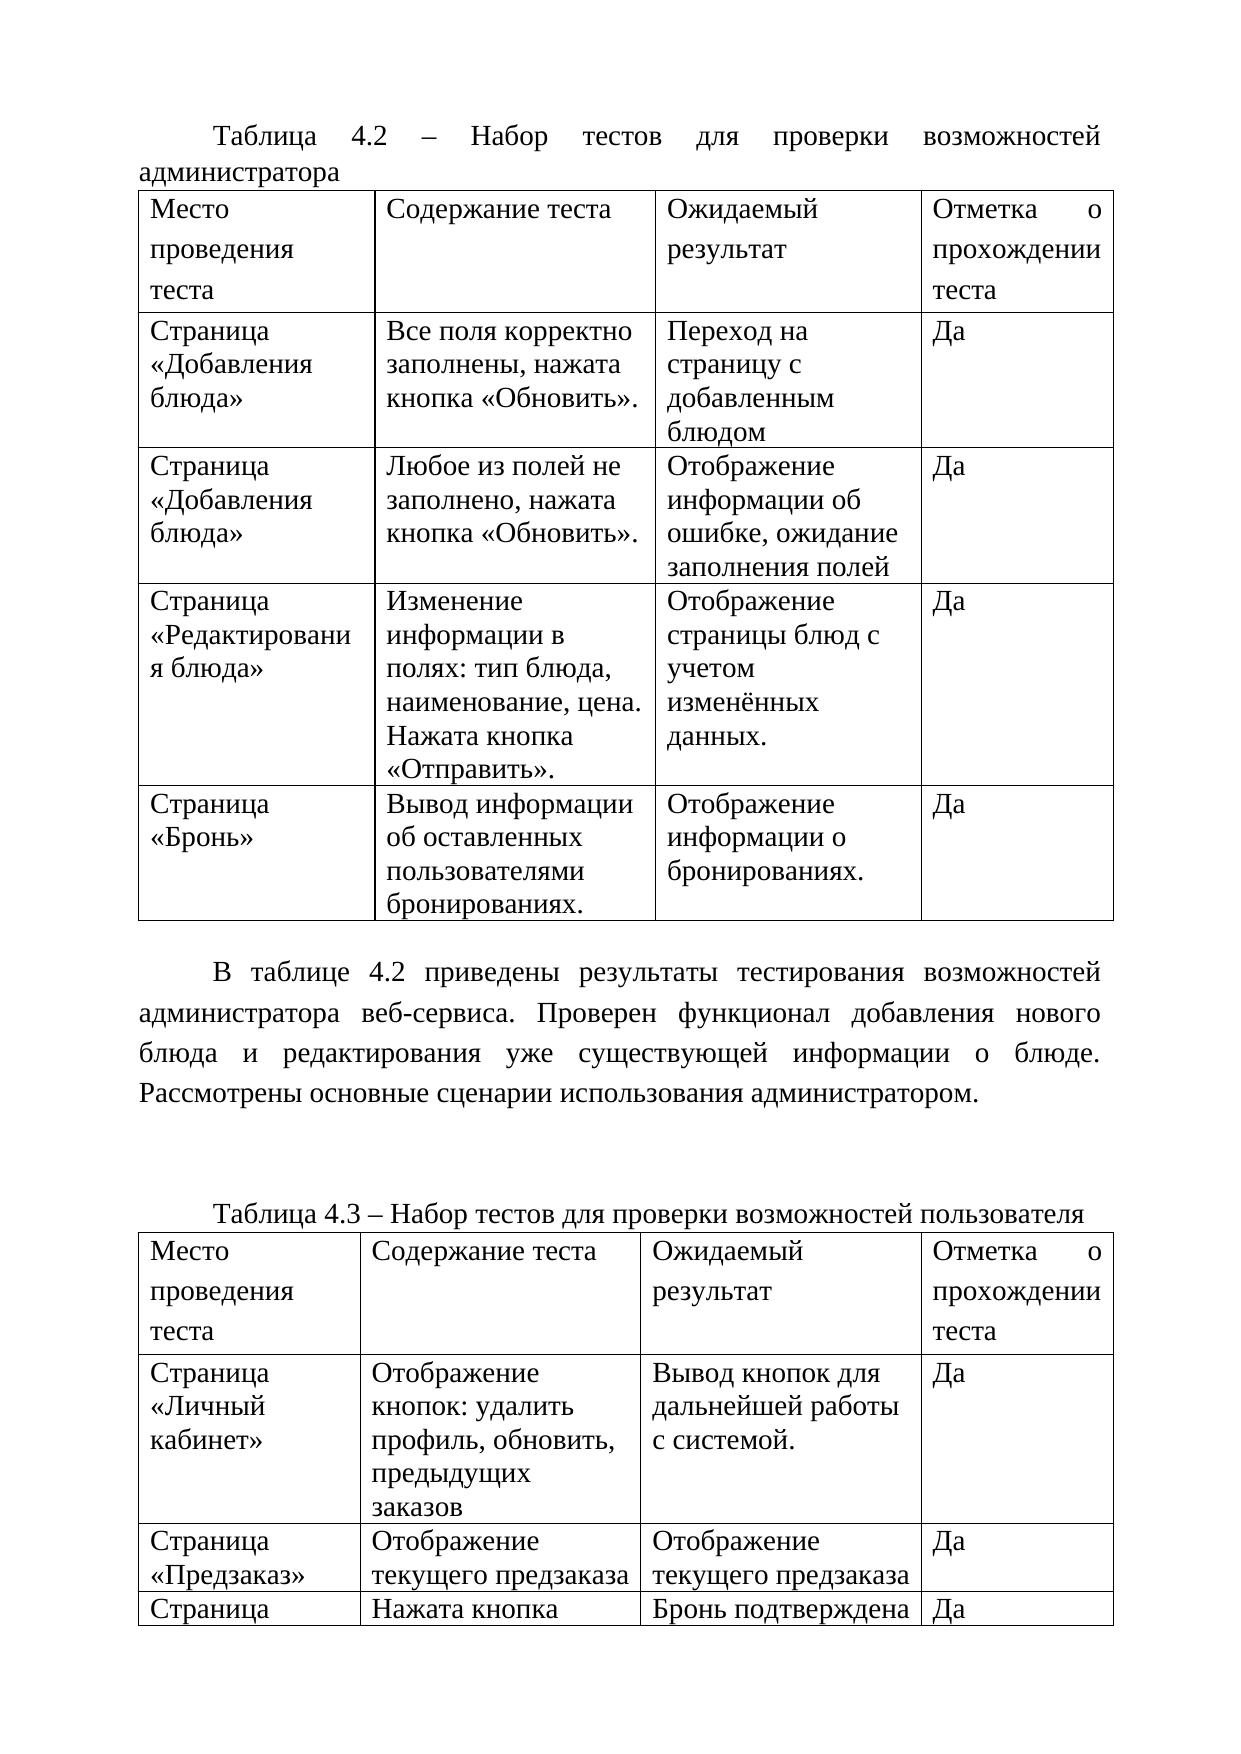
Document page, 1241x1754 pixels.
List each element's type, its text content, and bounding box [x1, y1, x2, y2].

table_cell Отображение текущего предзаказа [361, 1524, 640, 1591]
table_header Место проведения теста [139, 1233, 360, 1354]
text В таблице 4.2 приведены результаты тестирования возможностей администратора веб-сервиса. Проверен функционал добавления нового блюда и редактирования уже существующей информации о блюде. Рассмотрены основные сценарии использования администратором. [139, 954, 1101, 1109]
table_header Содержание теста [376, 191, 655, 312]
table_cell Бронь подтверждена [641, 1592, 921, 1625]
table_cell Отображение текущего предзаказа [641, 1524, 921, 1591]
table_cell Вывод кнопок для дальнейшей работы с системой. [641, 1355, 921, 1522]
table_cell Да [922, 786, 1113, 920]
table_cell Страница «Предзаказ» [139, 1524, 360, 1591]
table_cell Вывод информации об оставленных пользователями бронированиях. [376, 786, 655, 920]
table_header Ожидаемый результат [641, 1233, 921, 1354]
table_header Ожидаемый результат [656, 191, 921, 312]
table_cell Страница «Личный кабинет» [139, 1355, 360, 1522]
table_cell Страница «Бронь» [139, 786, 374, 920]
table_cell Да [922, 1524, 1113, 1591]
table_cell Любое из полей не заполнено, нажата кнопка «Обновить». [376, 448, 655, 582]
table_cell Страница «Добавления блюда» [139, 313, 374, 447]
table_cell Отображение кнопок: удалить профиль, обновить, предыдущих заказов [361, 1355, 640, 1522]
table_cell Страница «Добавления блюда» [139, 448, 374, 582]
table_cell Отображение страницы блюд с учетом изменённых данных. [656, 584, 921, 785]
text Таблица 4.3 – Набор тестов для проверки возможностей пользователя [139, 1196, 1101, 1229]
table_cell Да [922, 448, 1113, 582]
text Таблица 4.2 – Набор тестов для проверки возможностей администратора [139, 118, 1101, 188]
table_cell Отображение информации о бронированиях. [656, 786, 921, 920]
table_cell Отображение информации об ошибке, ожидание заполнения полей [656, 448, 921, 582]
table_header Содержание теста [361, 1233, 640, 1354]
table_cell Да [922, 1355, 1113, 1522]
table_cell Да [922, 584, 1113, 785]
table_header Отметка о прохождении теста [922, 191, 1113, 312]
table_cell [139, 1592, 360, 1625]
table_header Отметка о прохождении теста [922, 1233, 1113, 1354]
table_cell Изменение информации в полях: тип блюда, наименование, цена. Нажата кнопка «Отправить». [376, 584, 655, 785]
table_header Место проведения теста [139, 191, 374, 312]
table_cell Переход на страницу с добавленным блюдом [656, 313, 921, 447]
table_cell Да [922, 1592, 1113, 1625]
table_cell Все поля корректно заполнены, нажата кнопка «Обновить». [376, 313, 655, 447]
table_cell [361, 1592, 640, 1625]
table_cell Да [922, 313, 1113, 447]
table_cell Страница «Редактирования блюда» [139, 584, 374, 785]
